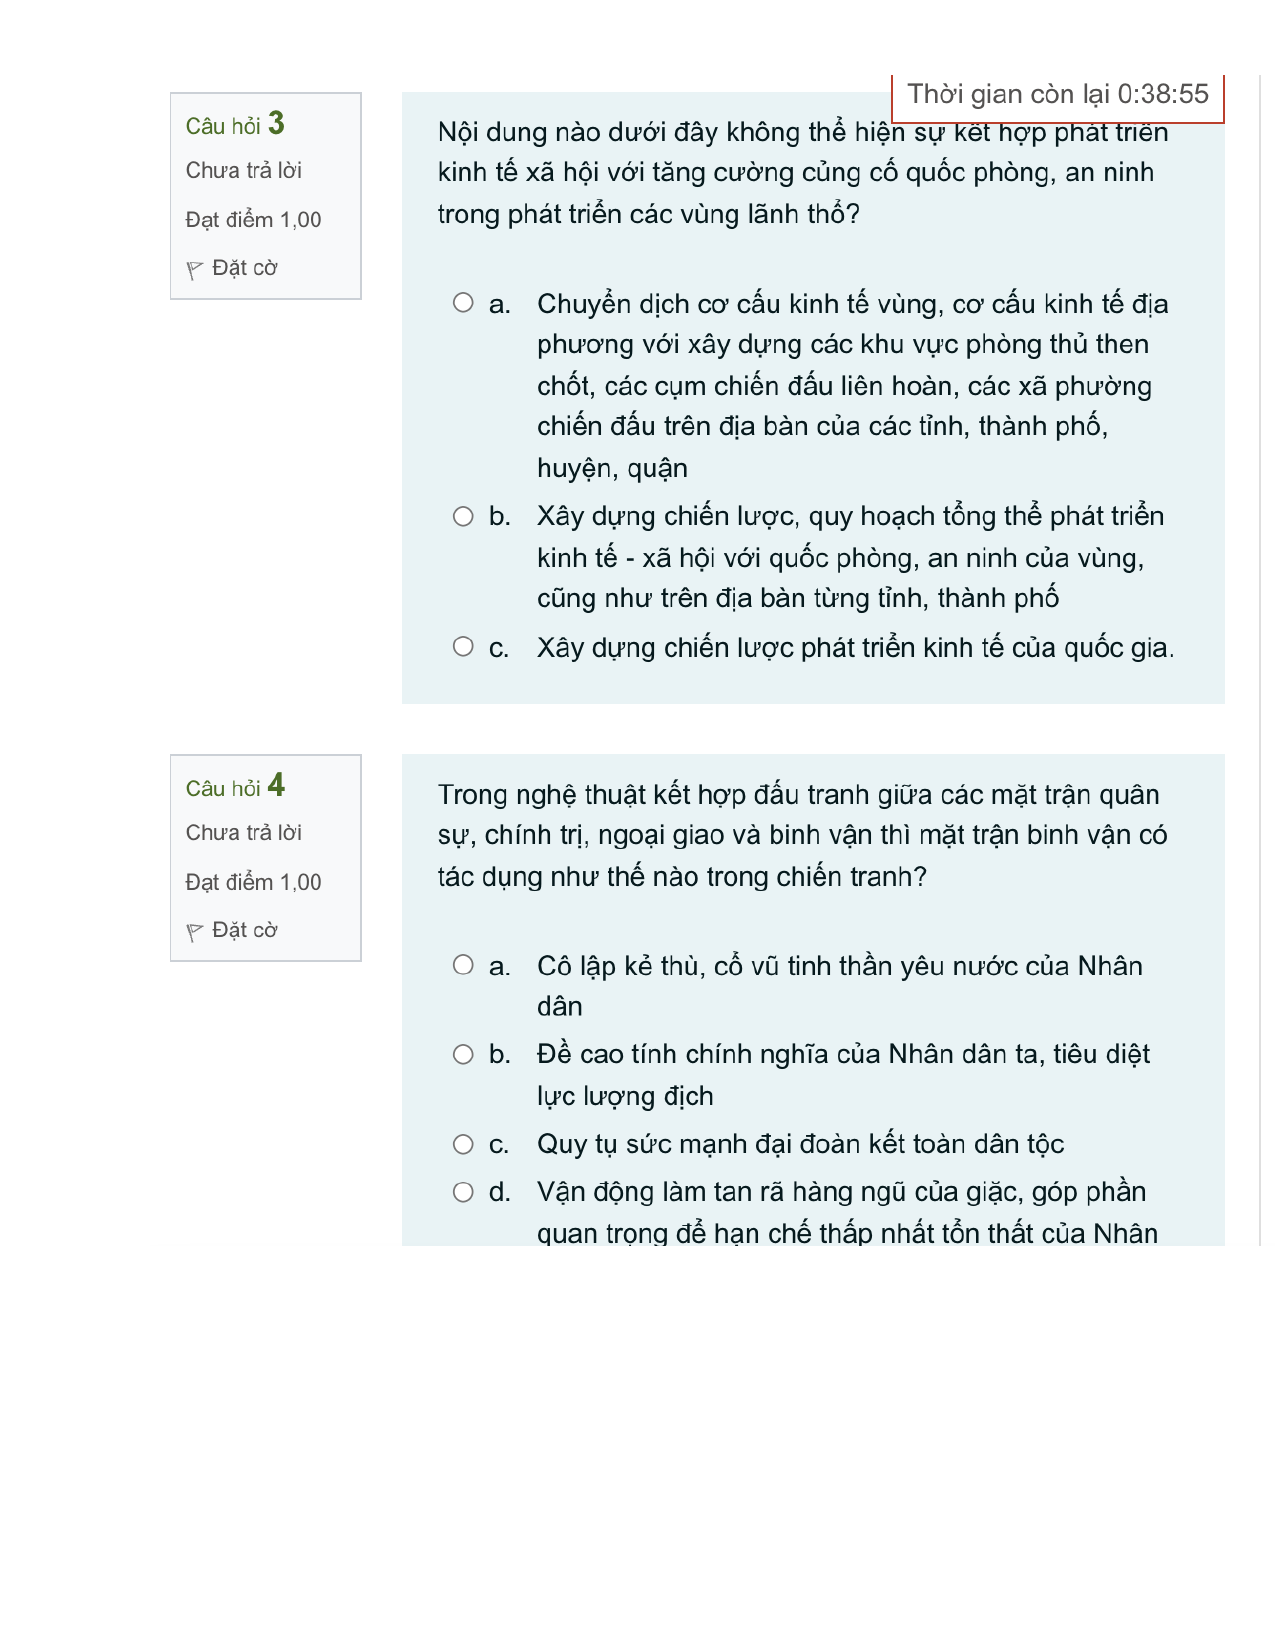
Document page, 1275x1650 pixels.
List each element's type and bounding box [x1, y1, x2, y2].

picture [150, 75, 1275, 1246]
